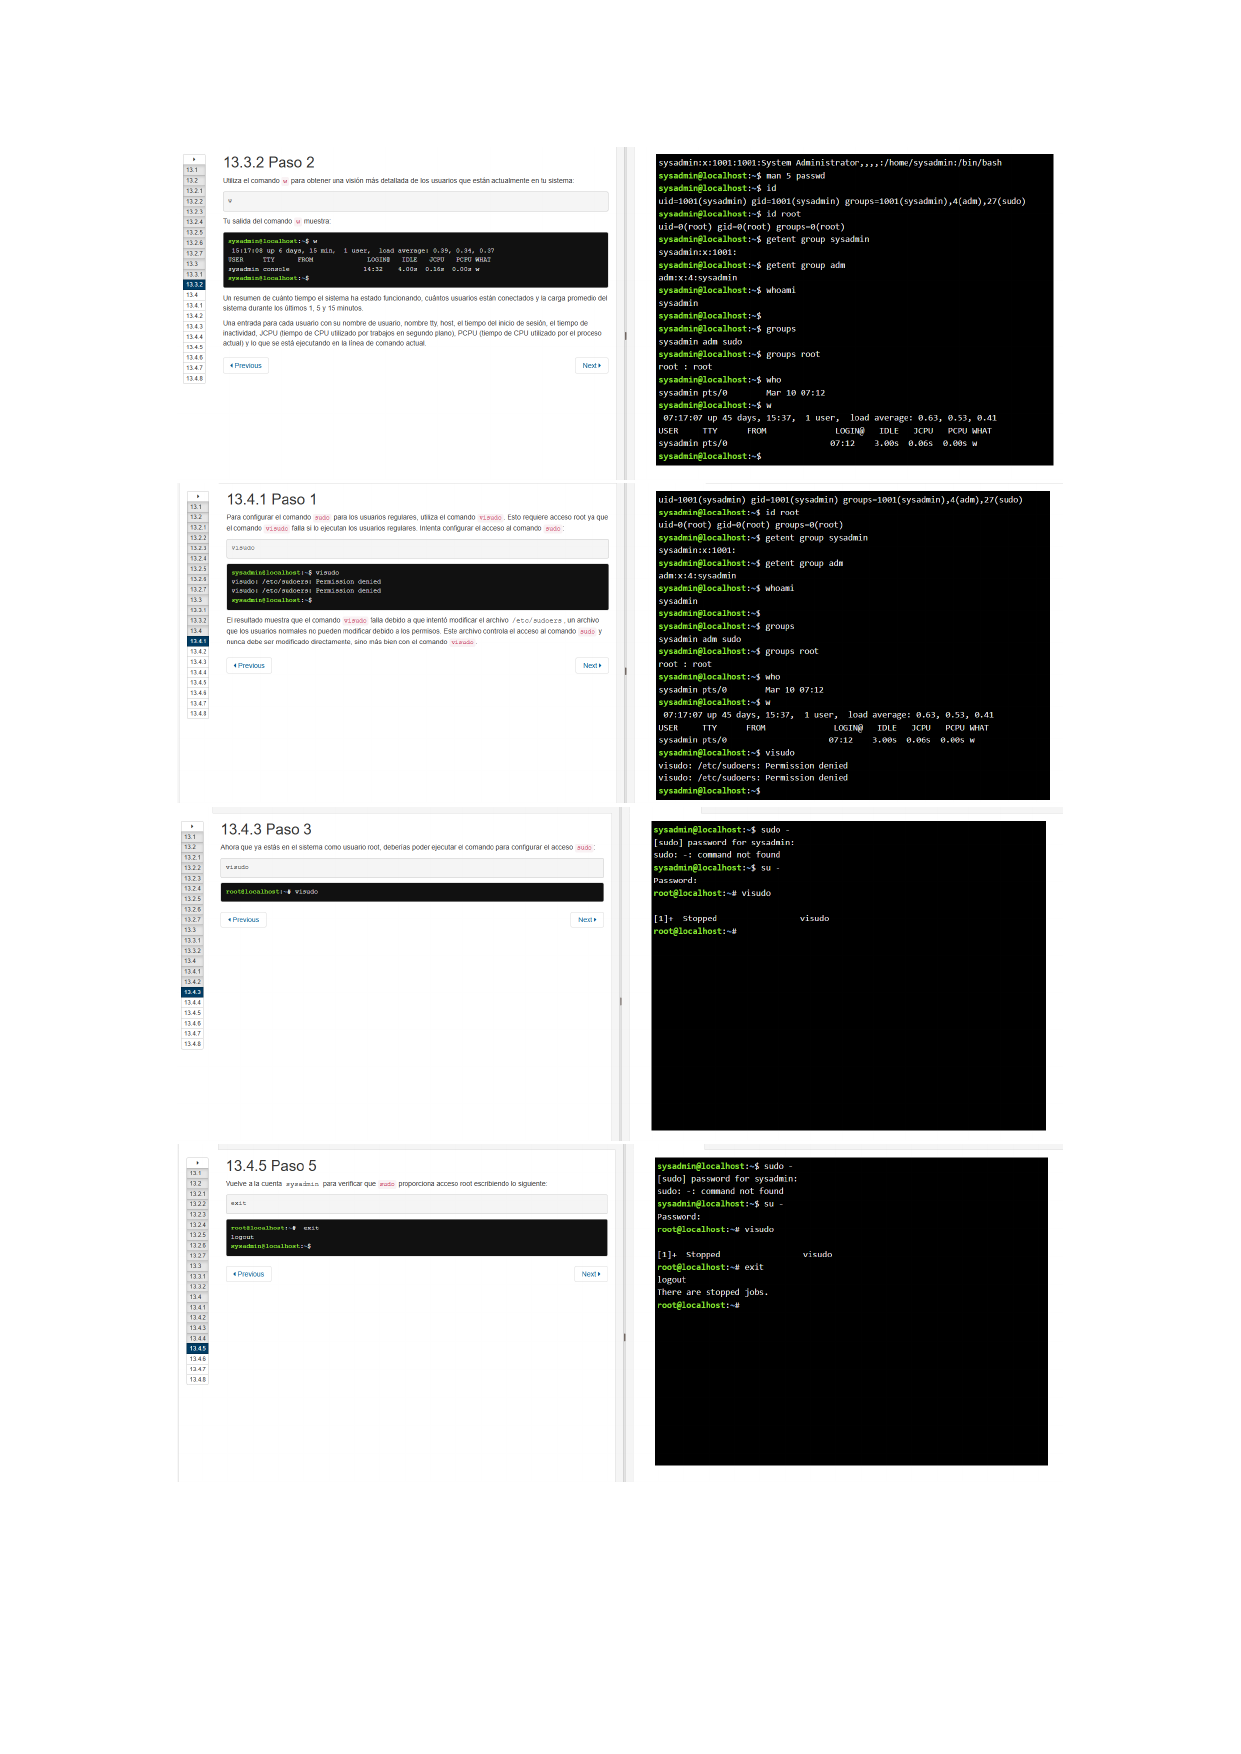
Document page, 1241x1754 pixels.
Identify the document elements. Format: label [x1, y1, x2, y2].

picture [177, 147, 1063, 480]
picture [177, 483, 1063, 803]
picture [177, 807, 1063, 1141]
picture [177, 1144, 1063, 1482]
